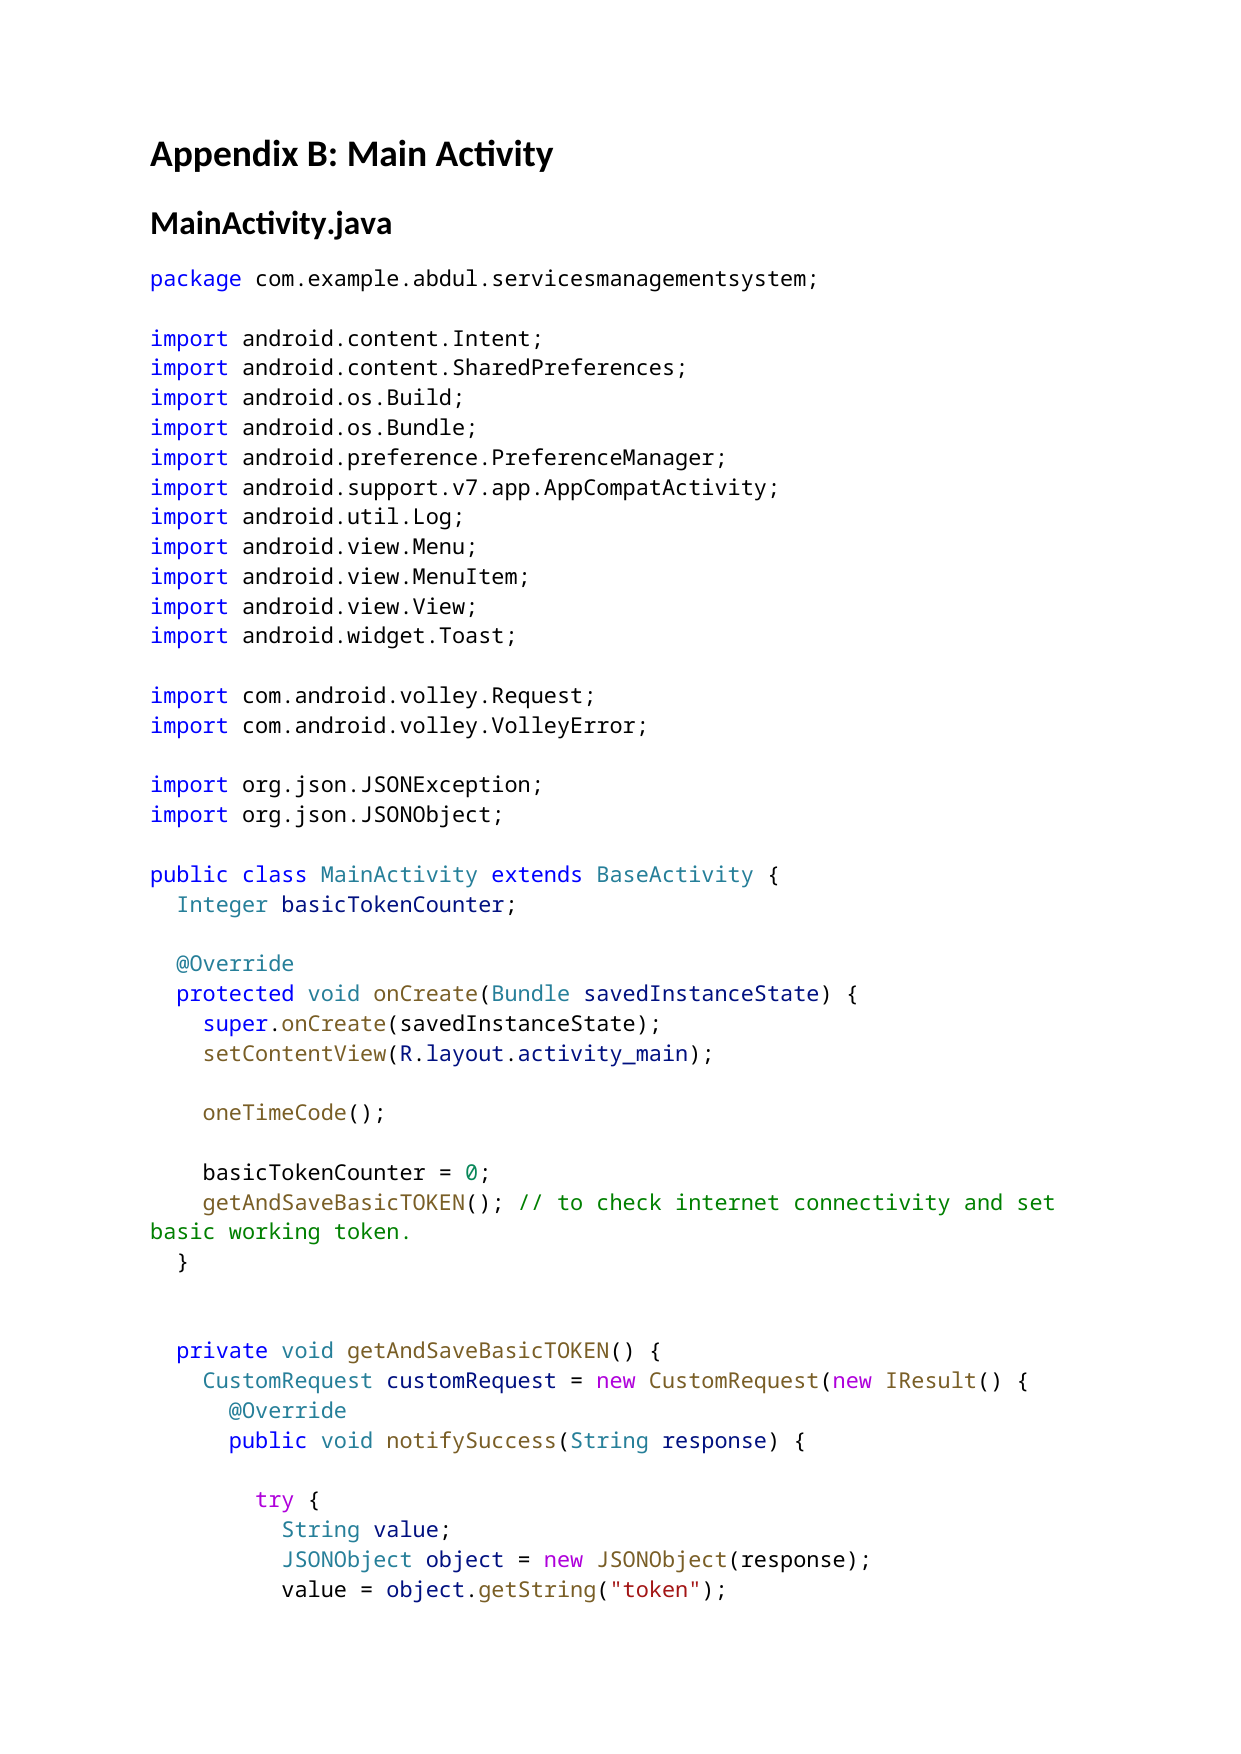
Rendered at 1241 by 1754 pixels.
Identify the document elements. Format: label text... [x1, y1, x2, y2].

text import android.widget.Toast; [150, 620, 1090, 650]
text import android.view.Menu; [150, 531, 1090, 561]
subtitle MainActivity.java [150, 202, 1090, 243]
text import android.preference.PreferenceManager; [150, 442, 1090, 471]
text basicTokenCounter = 0; [150, 1157, 1090, 1186]
text String value; [150, 1514, 1090, 1544]
text import android.view.View; [150, 591, 1090, 620]
text import android.content.SharedPreferences; [150, 352, 1090, 382]
text public void notifySuccess(String response) { [150, 1425, 1090, 1454]
text @Override [150, 1395, 1090, 1425]
text public class MainActivity extends BaseActivity { [150, 859, 1090, 888]
text oneTimeCode(); [150, 1097, 1090, 1127]
text import android.content.Intent; [150, 322, 1090, 352]
text import com.android.volley.Request; [150, 680, 1090, 710]
text import org.json.JSONObject; [150, 799, 1090, 829]
text import android.os.Bundle; [150, 412, 1090, 442]
text try { [150, 1484, 1090, 1514]
text getAndSaveBasicTOKEN(); // to check internet connectivity and set basic working token. [150, 1186, 1090, 1246]
text CustomRequest customRequest = new CustomRequest(new IResult() { [150, 1365, 1090, 1395]
text protected void onCreate(Bundle savedInstanceState) { [150, 978, 1090, 1008]
text @Override [150, 948, 1090, 978]
text value = object.getString("token"); [150, 1574, 1090, 1603]
text } [150, 1246, 1090, 1276]
text JSONObject object = new JSONObject(response); [150, 1544, 1090, 1574]
text Integer basicTokenCounter; [150, 888, 1090, 918]
text package com.example.abdul.servicesmanagementsystem; [150, 263, 1090, 293]
text import android.support.v7.app.AppCompatActivity; [150, 471, 1090, 501]
text private void getAndSaveBasicTOKEN() { [150, 1335, 1090, 1365]
text import com.android.volley.VolleyError; [150, 710, 1090, 739]
text super.onCreate(savedInstanceState); [150, 1008, 1090, 1037]
text import org.json.JSONException; [150, 769, 1090, 799]
text import android.os.Build; [150, 382, 1090, 412]
text import android.util.Log; [150, 501, 1090, 531]
text import android.view.MenuItem; [150, 561, 1090, 591]
subtitle Appendix B: Main Activity [150, 130, 1090, 176]
text setContentView(R.layout.activity_main); [150, 1037, 1090, 1067]
